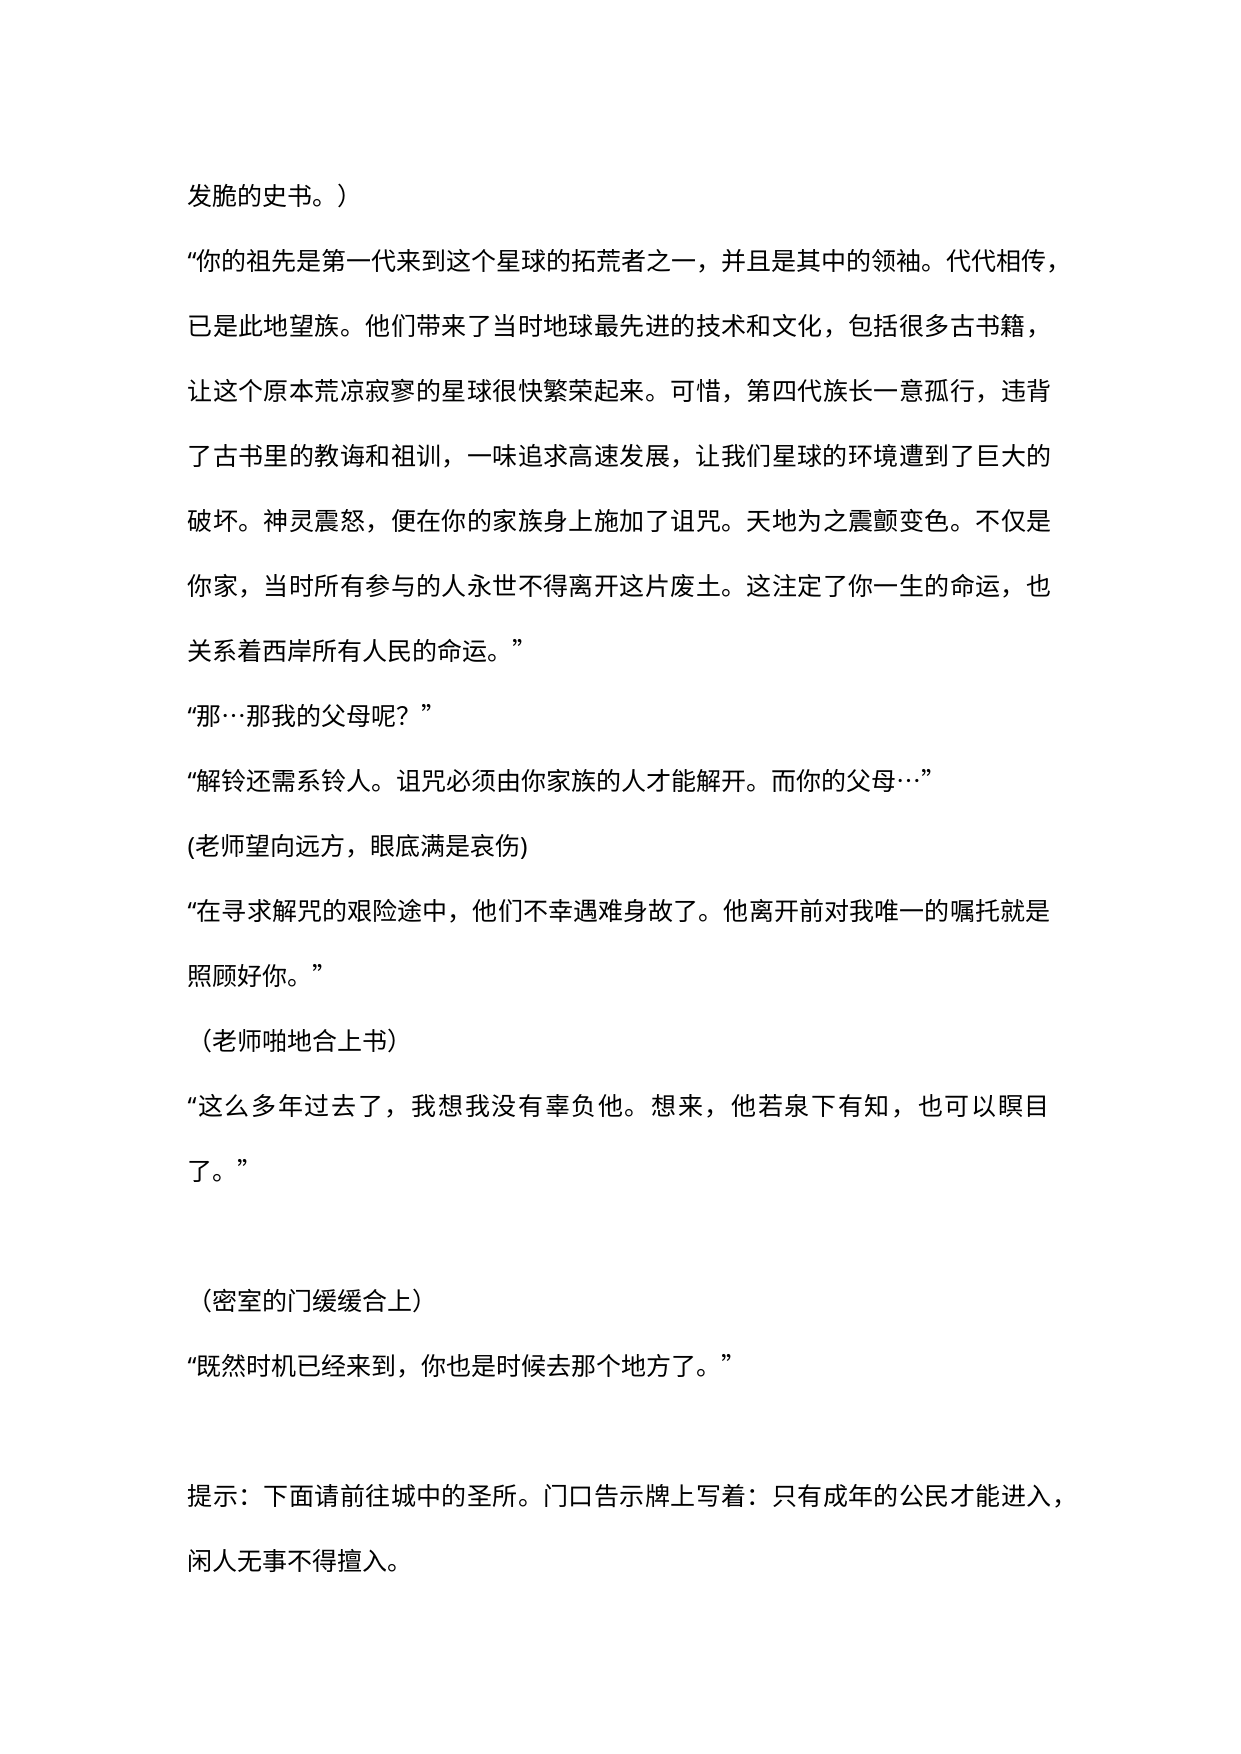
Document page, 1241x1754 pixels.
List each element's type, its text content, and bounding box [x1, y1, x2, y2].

text “既然时机已经来到，你也是时候去那个地方了。” [187, 1332, 1053, 1397]
text 提示：下面请前往城中的圣所。门口告示牌上写着：只有成年的公民才能进入，闲人无事不得擅入。 [187, 1462, 1053, 1592]
text （密室的门缓缓合上） [187, 1267, 1053, 1332]
text “这么多年过去了，我想我没有辜负他。想来，他若泉下有知，也可以瞑目了。” [187, 1072, 1053, 1202]
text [187, 162, 1053, 227]
text (老师望向远方，眼底满是哀伤) [187, 812, 1053, 877]
text “解铃还需系铃人。诅咒必须由你家族的人才能解开。而你的父母…” [187, 747, 1053, 812]
text （老师啪地合上书） [187, 1007, 1053, 1072]
text “那…那我的父母呢？” [187, 682, 1053, 747]
text 已是此地望族。他们带来了当时地球最先进的技术和文化，包括很多古书籍，让这个原本荒凉寂寥的星球很快繁荣起来。可惜，第四代族长一意孤行，违背了古书里的教诲和祖训，一味追求高速发展，让我们星球的环境遭到了巨大的破坏。神灵震怒，便在你的家族身上施加了诅咒。天地为之震颤变色。不仅是你家，当时所有参与的人永世不得离开这片废土。这注定了你一生的命运，也关系着西岸所有人民的命运。” [187, 292, 1053, 682]
text “在寻求解咒的艰险途中，他们不幸遇难身故了。他离开前对我唯一的嘱托就是照顾好你。” [187, 877, 1053, 1007]
text “你的祖先是第一代来到这个星球的拓荒者之一，并且是其中的领袖。代代相传， [187, 227, 1053, 292]
